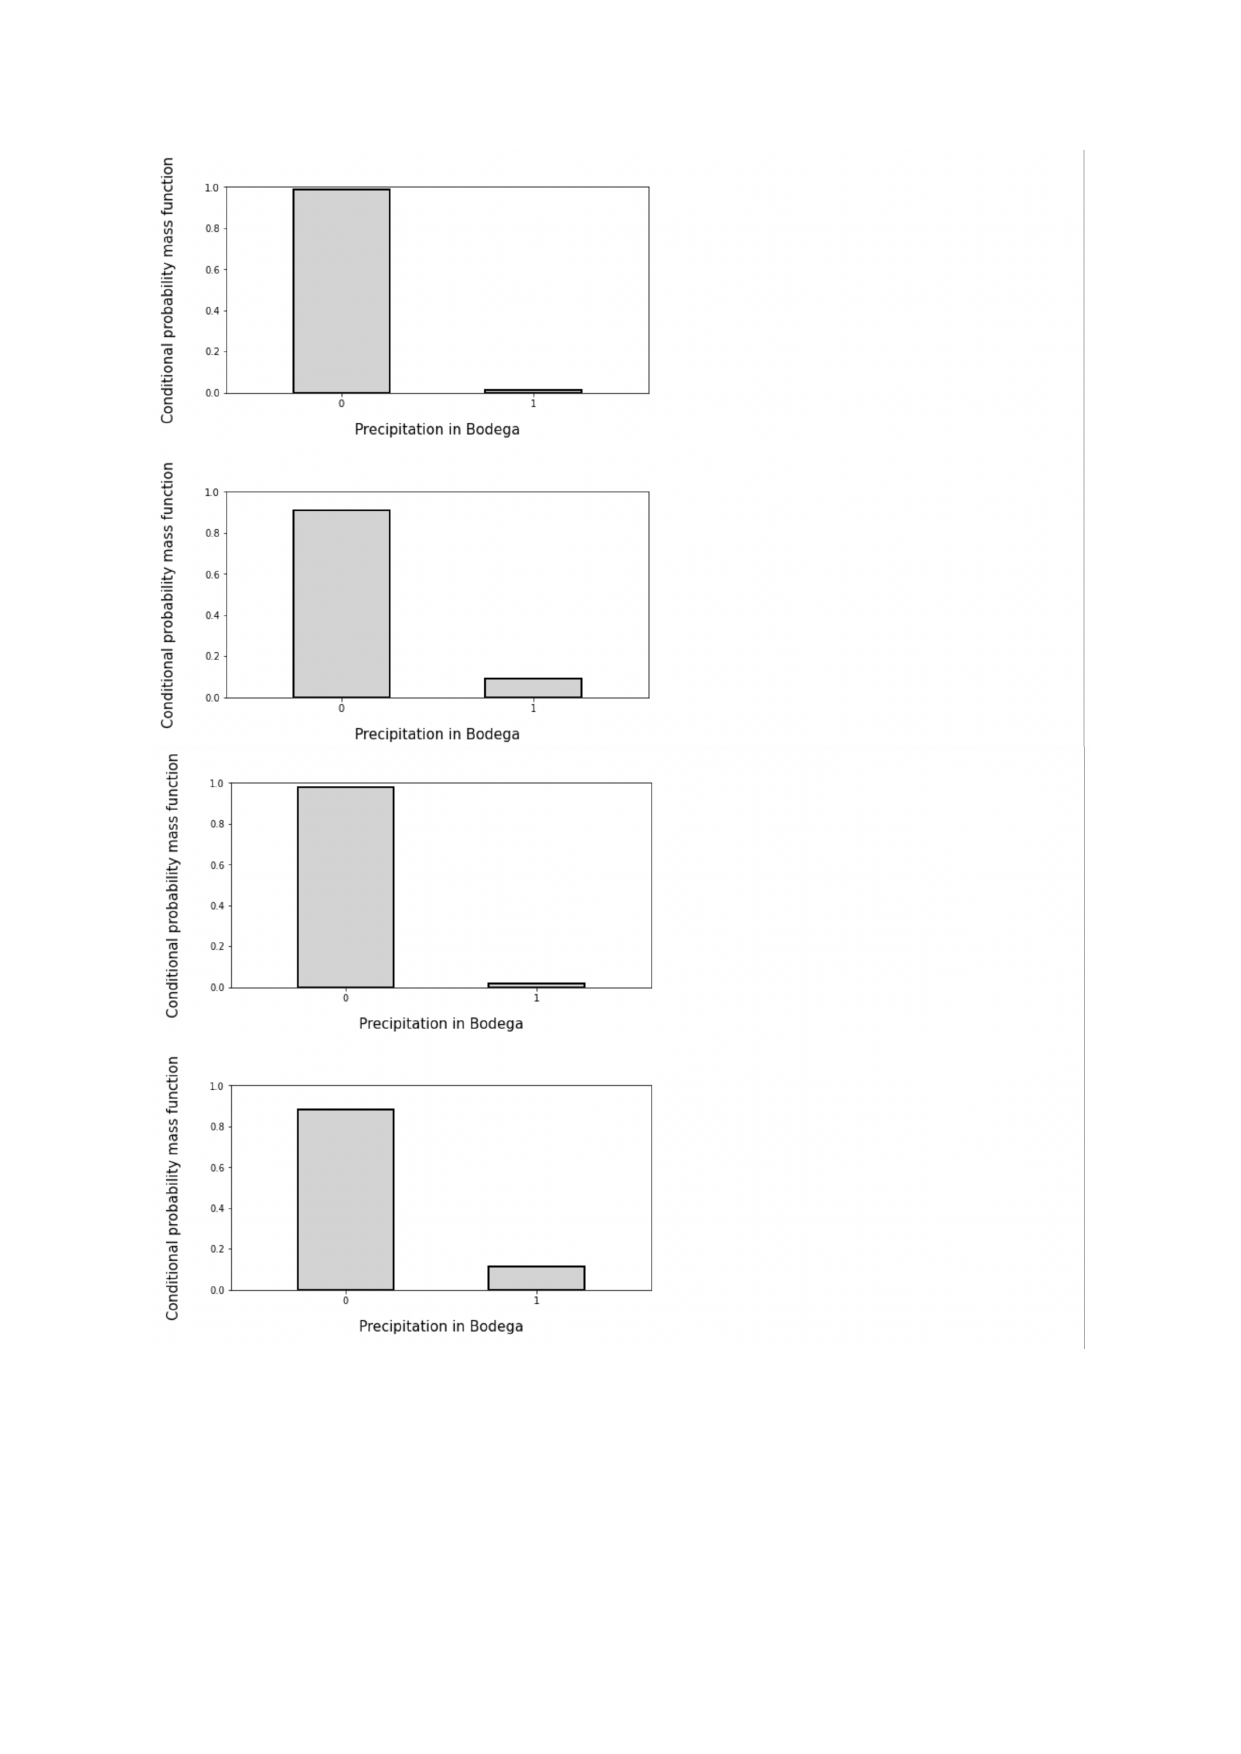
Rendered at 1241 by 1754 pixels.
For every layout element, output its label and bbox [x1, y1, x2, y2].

picture [150, 150, 1090, 1349]
